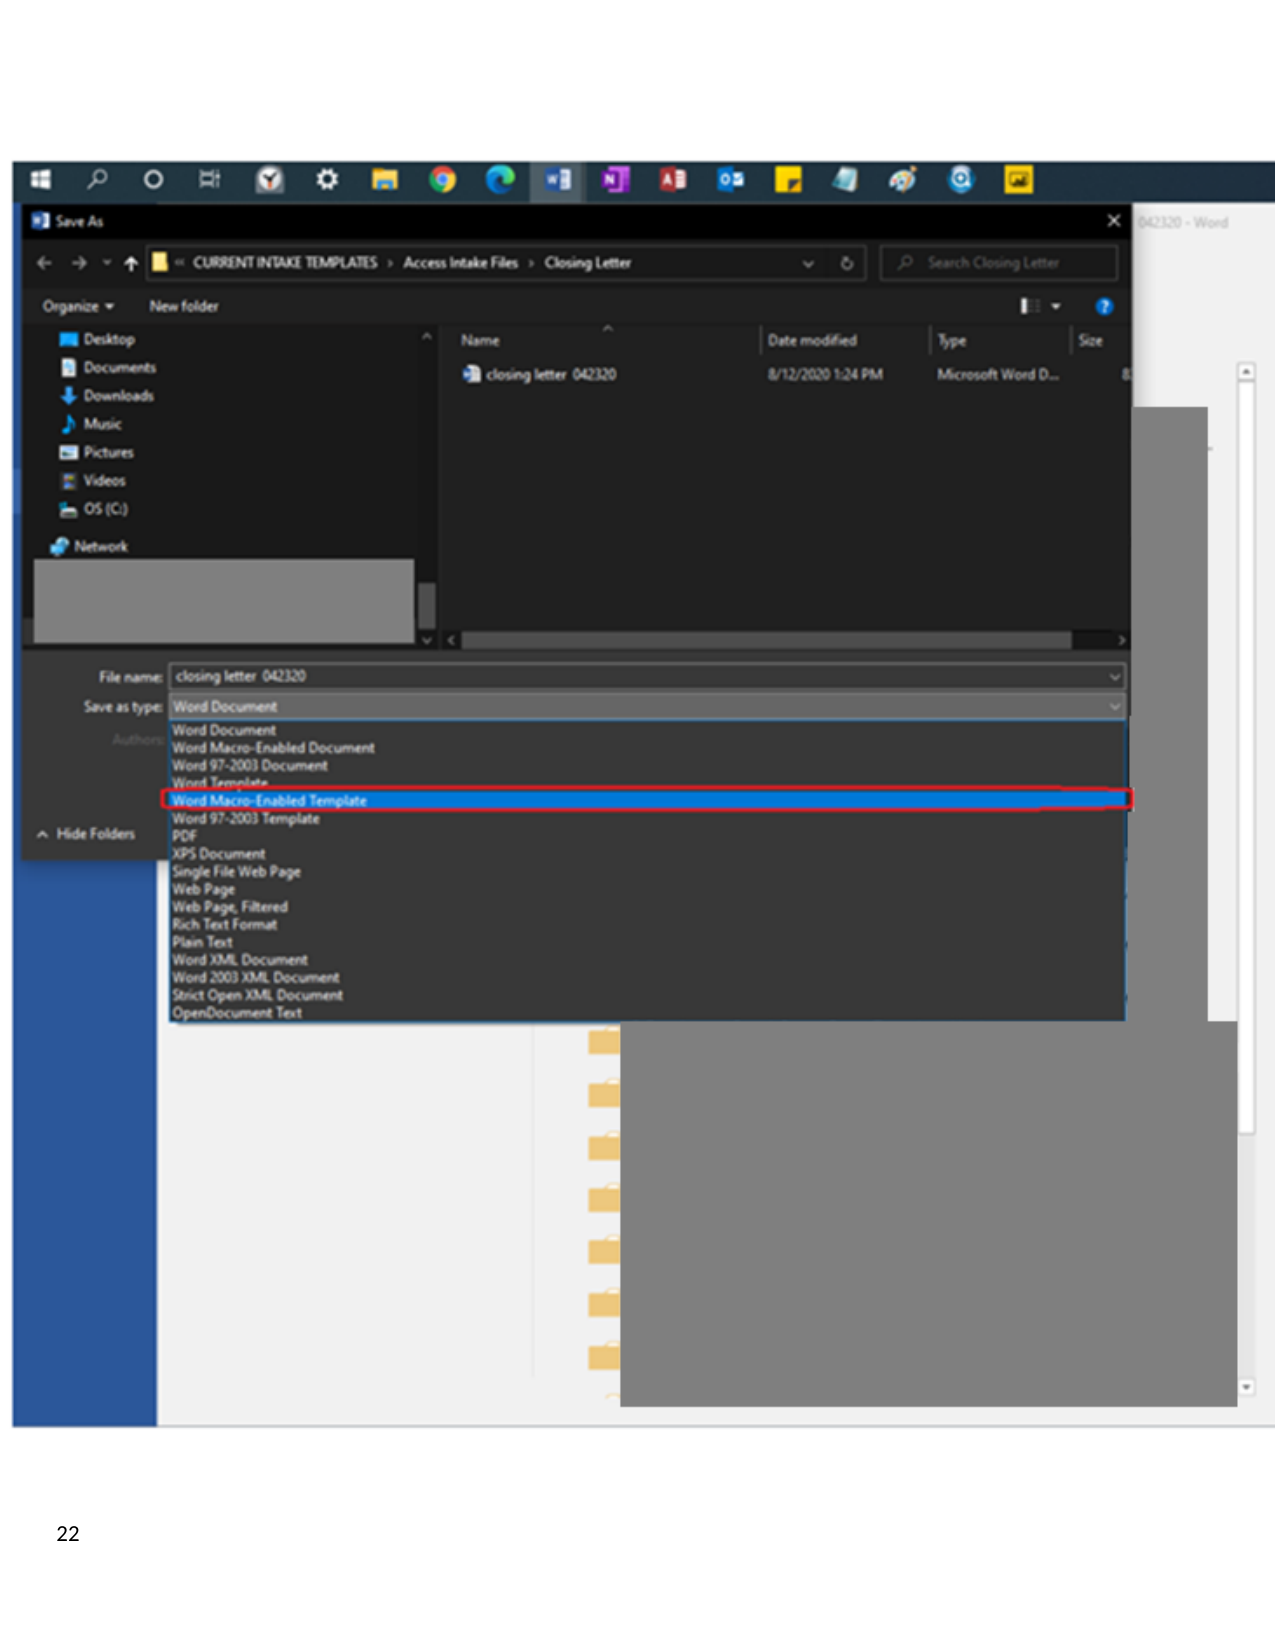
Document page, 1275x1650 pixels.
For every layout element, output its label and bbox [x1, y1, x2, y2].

picture [0, 150, 1275, 1430]
